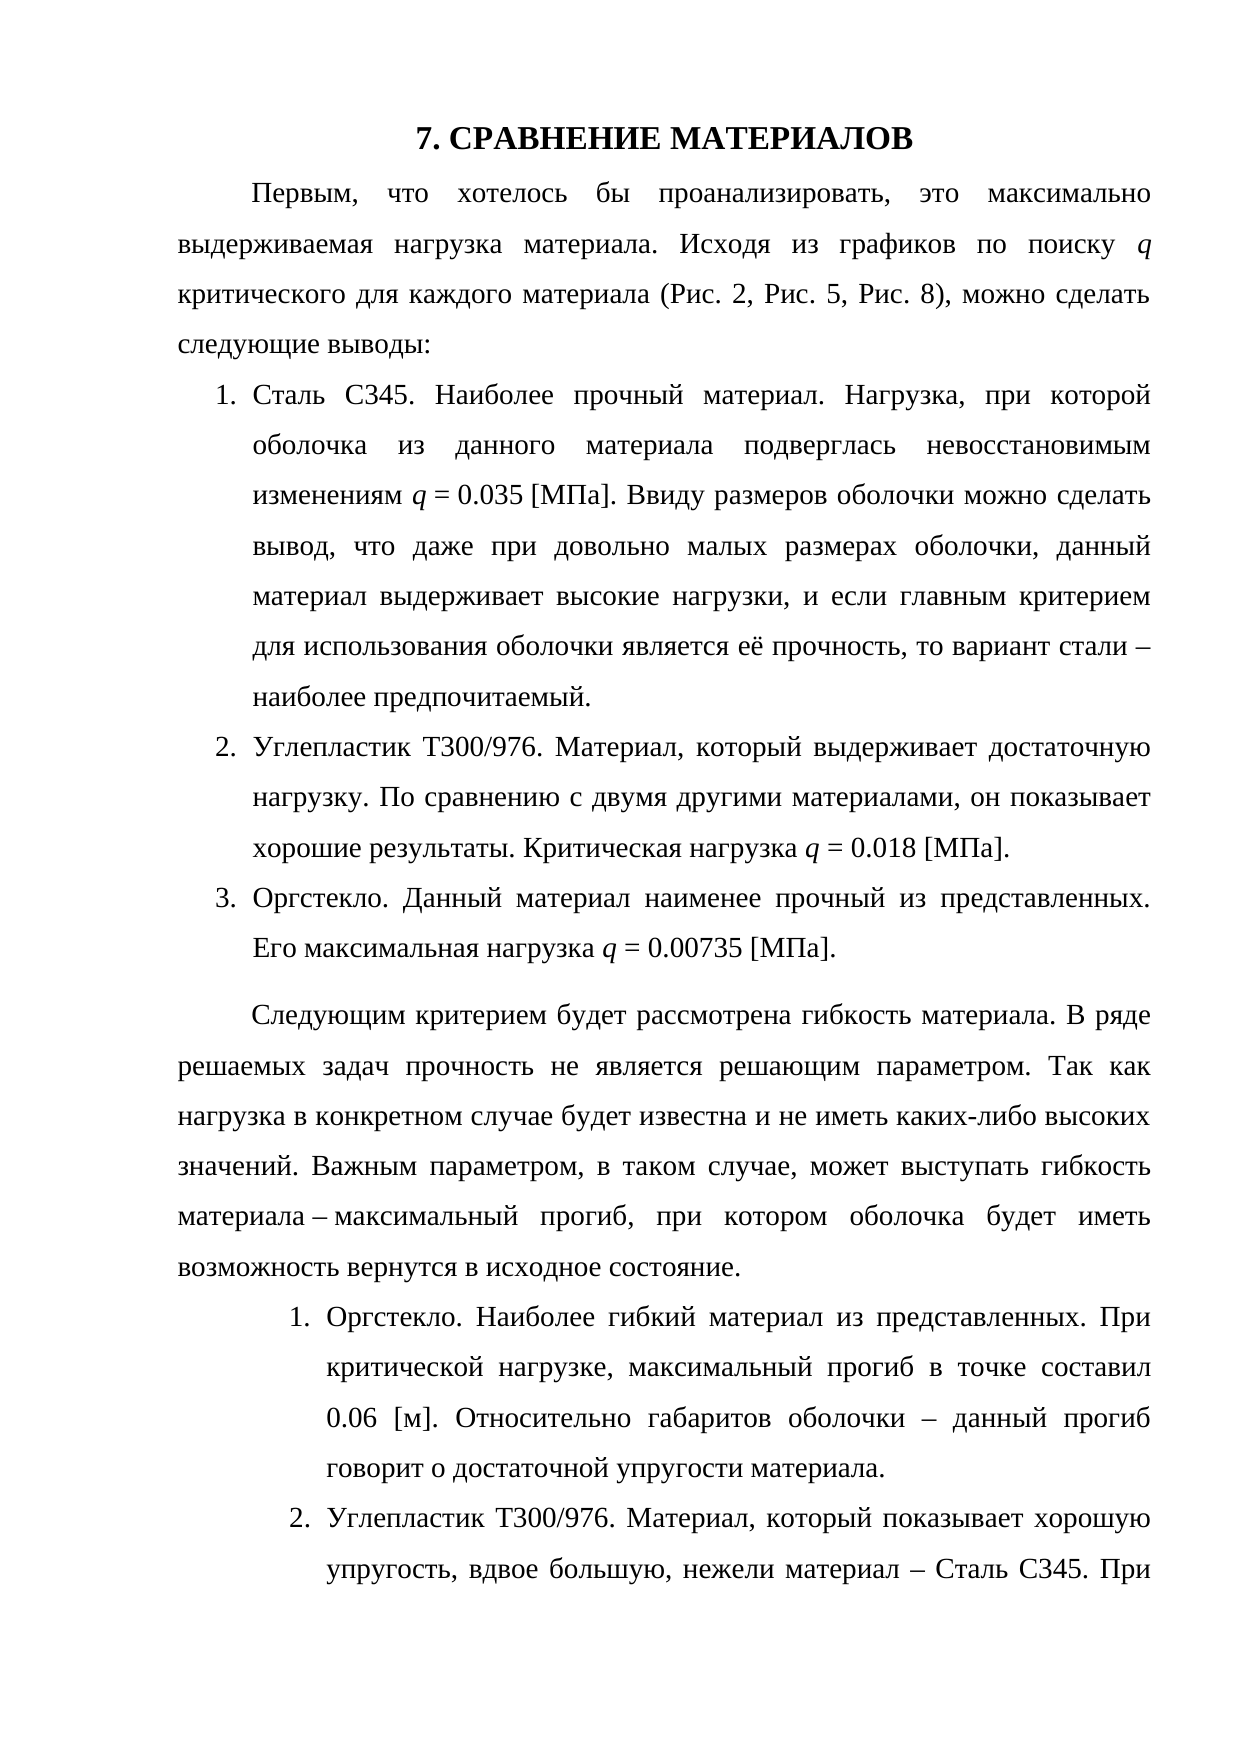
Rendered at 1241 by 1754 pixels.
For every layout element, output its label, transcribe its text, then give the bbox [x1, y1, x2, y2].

text Первым, что хотелось бы проанализировать, это максимально выдерживаемая нагрузка материала. Исходя из графиков по поиску q критического для каждого материала (Рис. 2, Рис. 5, Рис. 8), можно сделать следующие выводы: [177, 176, 1152, 360]
list Углепластик Т300/976. Материал, который выдерживает достаточную нагрузку. По сравнению с двумя другими материалами, он показывает хорошие результаты. Критическая нагрузка q = 0.018 [МПа]. [215, 729, 1152, 863]
list Оргстекло. Данный материал наименее прочный из представленных. Его максимальная нагрузка q = 0.00735 [МПа]. [215, 880, 1152, 964]
subtitle 7. СРАВНЕНИЕ МАТЕРИАЛОВ [177, 118, 1152, 156]
text Следующим критерием будет рассмотрена гибкость материала. В ряде решаемых задач прочность не является решающим параметром. Так как нагрузка в конкретном случае будет известна и не иметь каких-либо высоких значений. Важным параметром, в таком случае, может выступать гибкость материала – максимальный прогиб, при котором оболочка будет иметь возможность вернутся в исходное состояние. [177, 997, 1152, 1282]
list Сталь С345. Наиболее прочный материал. Нагрузка, при которой оболочка из данного материала подверглась невосстановимым изменениям q = 0.035 [МПа]. Ввиду размеров оболочки можно сделать вывод, что даже при довольно малых размерах оболочки, данный материал выдерживает высокие нагрузки, и если главным критерием для использования оболочки является её прочность, то вариант стали – наиболее предпочитаемый. [215, 377, 1152, 712]
list Оргстекло. Наиболее гибкий материал из представленных. При критической нагрузке, максимальный прогиб в точке составил 0.06 [м]. Относительно габаритов оболочки – данный прогиб говорит о достаточной упругости материала. [288, 1299, 1152, 1484]
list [289, 1500, 1152, 1584]
